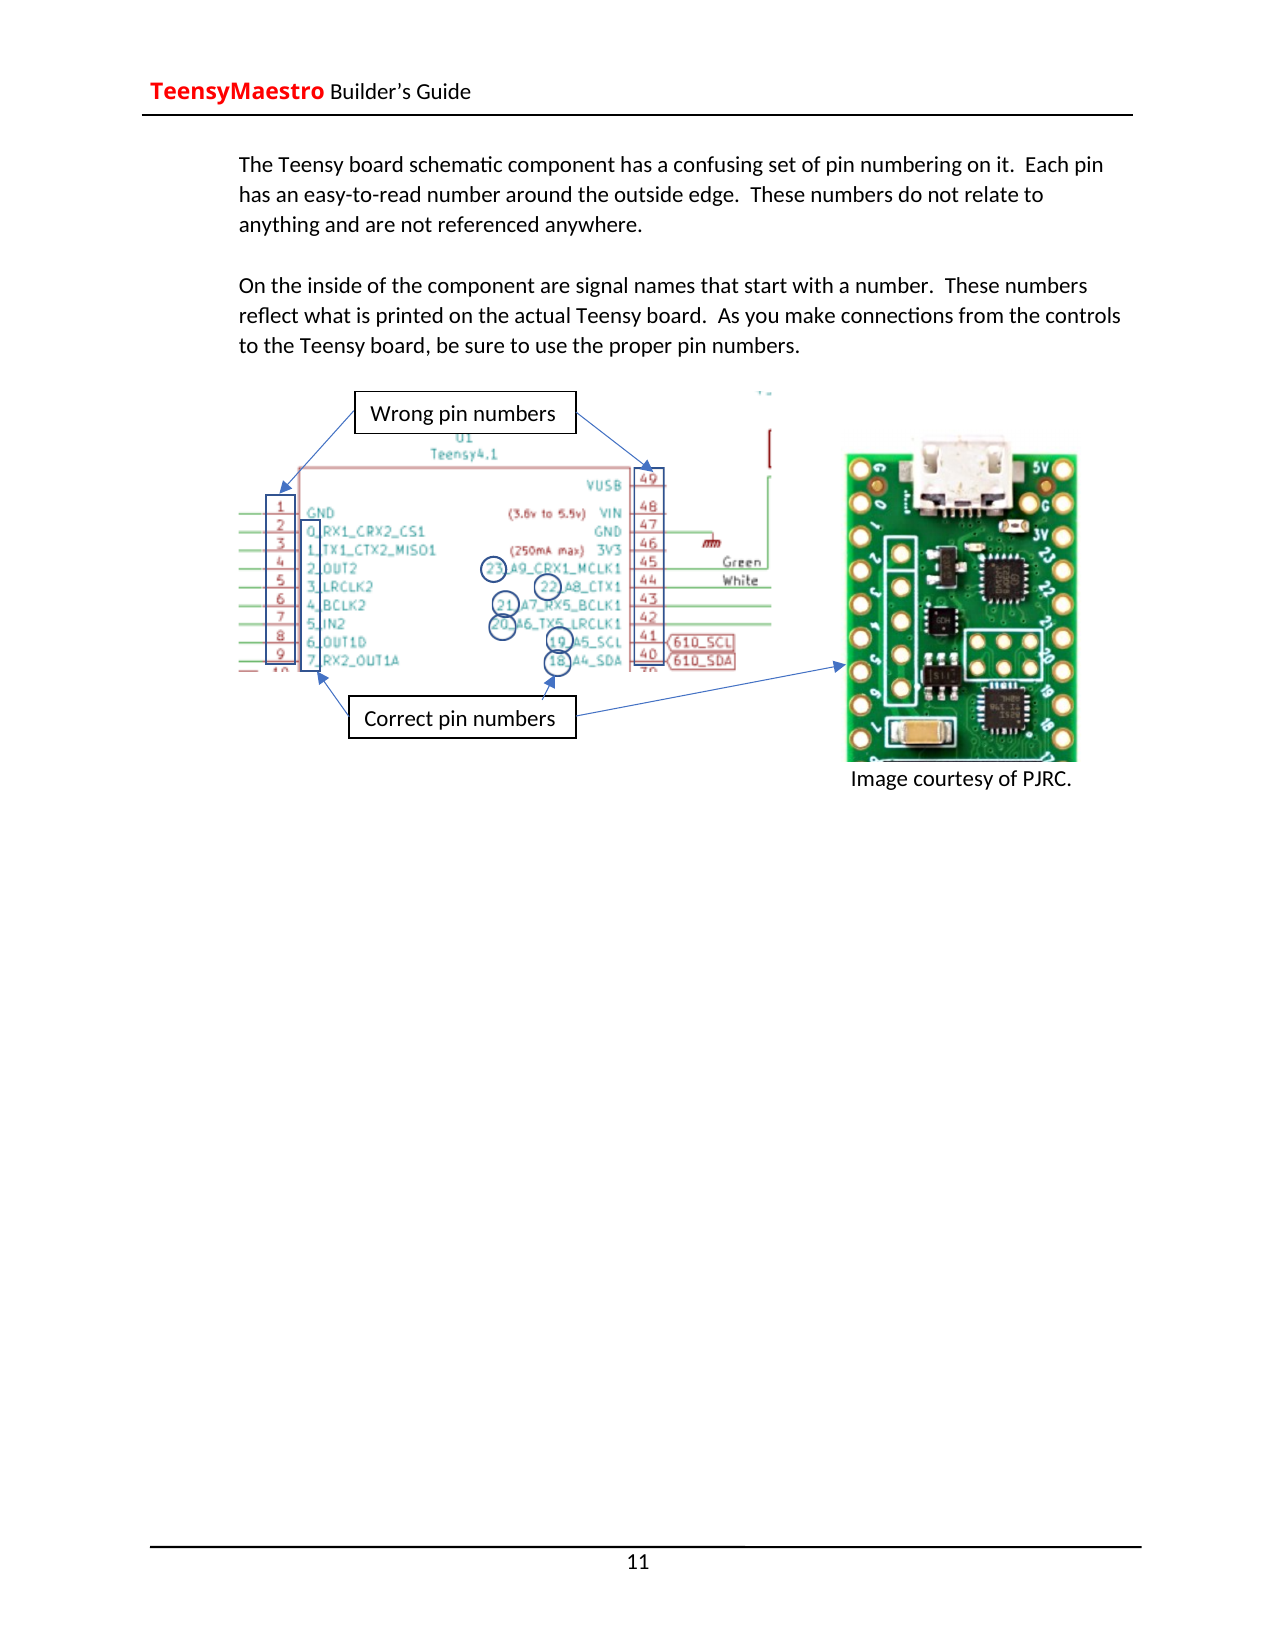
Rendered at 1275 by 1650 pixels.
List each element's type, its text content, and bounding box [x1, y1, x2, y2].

text Image courtesy of PJRC. [150, 764, 1125, 792]
picture [302, 521, 319, 670]
text The Teensy board schematic component has a confusing set of pin numbering on it. Each pin has an easy-to-read number around the outside edge. These numbers do not relate to anything and are not referenced anywhere. [238, 150, 1125, 238]
picture [841, 430, 1082, 762]
picture [238, 391, 772, 677]
text On the inside of the component are signal names that start with a number. These numbers reflect what is printed on the actual Teensy board. As you make connections from the controls to the Teensy board, be sure to use the proper pin numbers. [238, 271, 1125, 359]
picture [267, 496, 294, 663]
